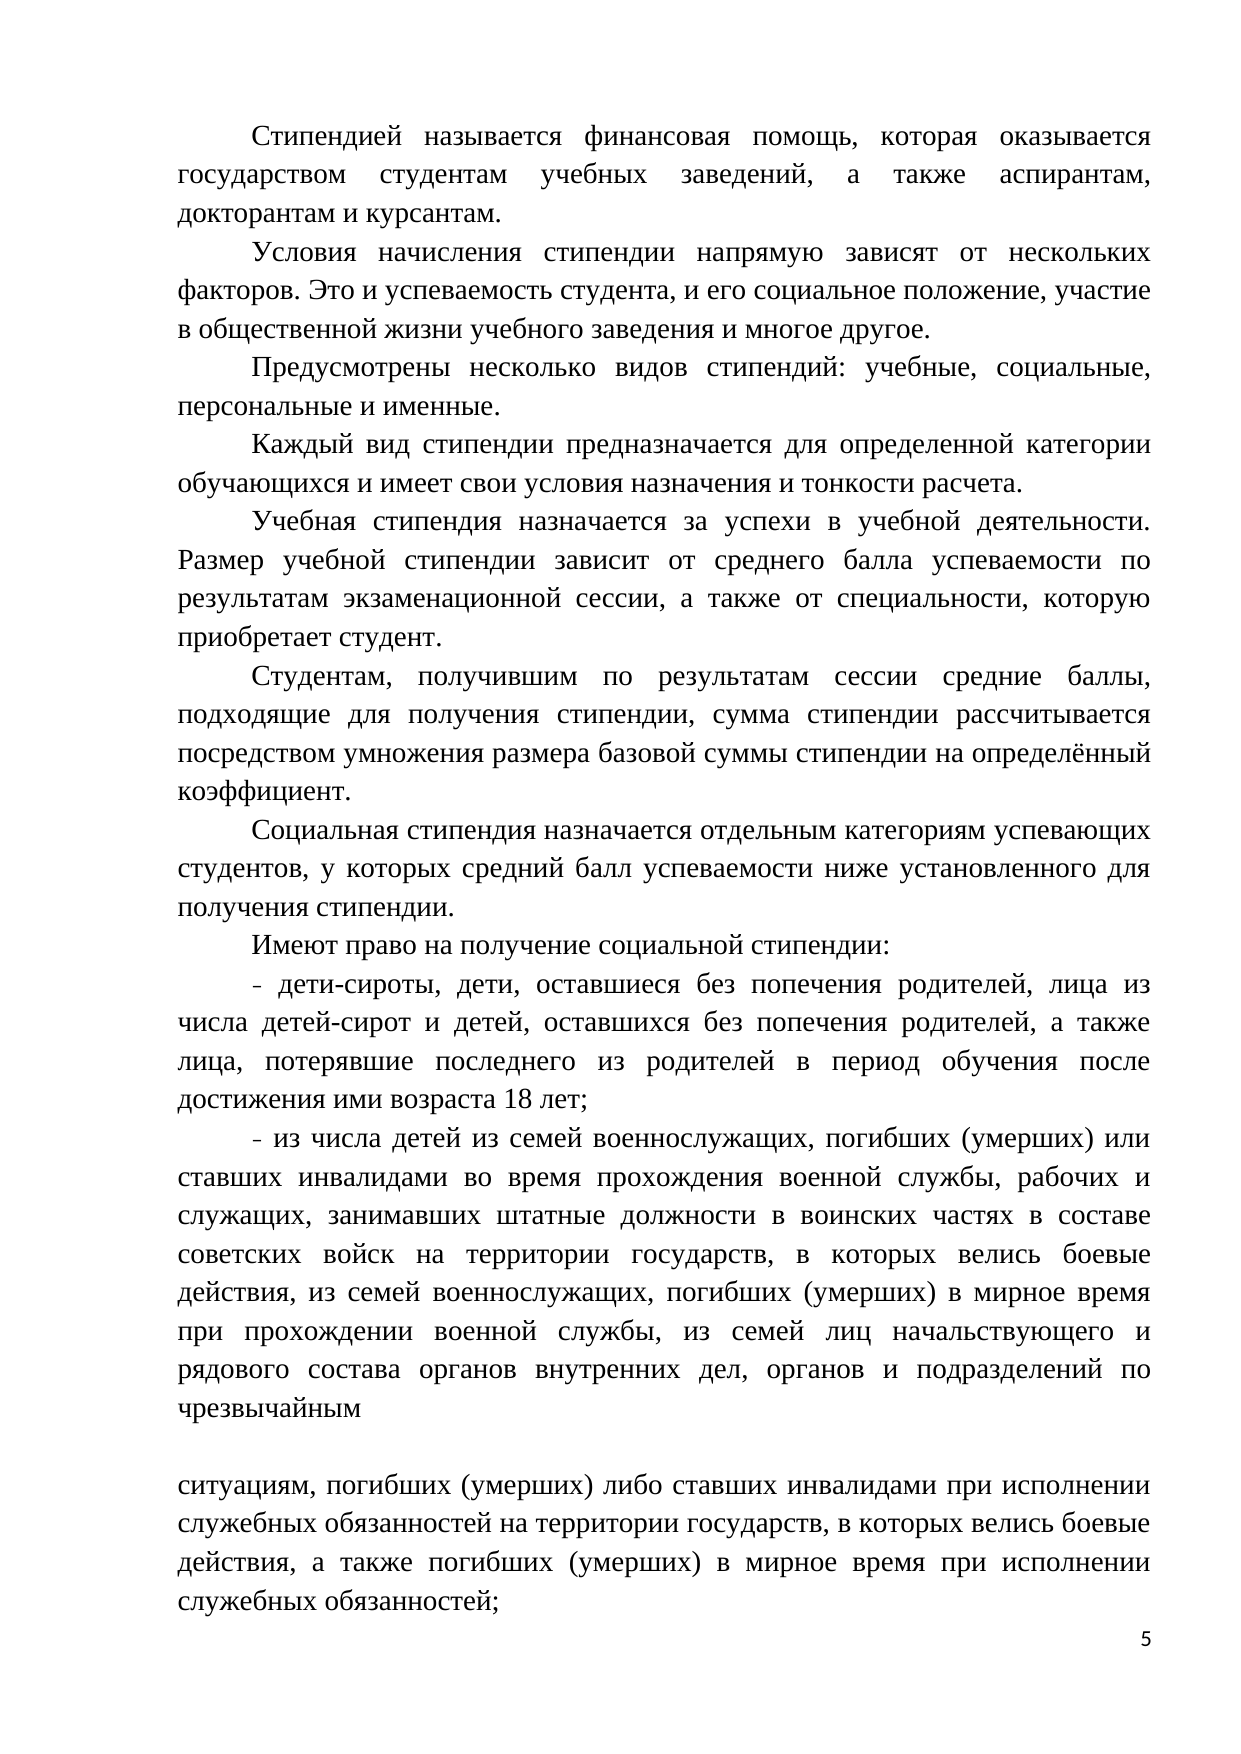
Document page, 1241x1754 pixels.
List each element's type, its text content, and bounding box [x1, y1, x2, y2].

text – дети-сироты, дети, оставшиеся без попечения родителей, лица из числа детей-сирот и детей, оставшихся без попечения родителей, а также лица, потерявшие последнего из родителей в период обучения после достижения ими возраста 18 лет; [177, 966, 1152, 1115]
text ситуациям, погибших (умерших) либо ставших инвалидами при исполнении служебных обязанностей на территории государств, в которых велись боевые действия, а также погибших (умерших) в мирное время при исполнении служебных обязанностей; [177, 1467, 1152, 1616]
text Предусмотрены несколько видов стипендий: учебные, социальные, персональные и именные. [177, 349, 1152, 421]
text Условия начисления стипендии напрямую зависят от нескольких факторов. Это и успеваемость студента, и его социальное положение, участие в общественной жизни учебного заведения и многое другое. [177, 234, 1152, 344]
text – из числа детей из семей военнослужащих, погибших (умерших) или ставших инвалидами во время прохождения военной службы, рабочих и служащих, занимавших штатные должности в воинских частях в составе советских войск на территории государств, в которых велись боевые действия, из семей военнослужащих, погибших (умерших) в мирное время при прохождении военной службы, из семей лиц начальствующего и рядового состава органов внутренних дел, органов и подразделений по чрезвычайным [177, 1120, 1152, 1423]
text Учебная стипендия назначается за успехи в учебной деятельности. Размер учебной стипендии зависит от среднего балла успеваемости по результатам экзаменационной сессии, а также от специальности, которую приобретает студент. [177, 503, 1152, 653]
text Имеют право на получение социальной стипендии: [177, 927, 1152, 961]
text Студентам, получившим по результатам сессии средние баллы, подходящие для получения стипендии, сумма стипендии рассчитывается посредством умножения размера базовой суммы стипендии на определённый коэффициент. [177, 658, 1152, 807]
text Каждый вид стипендии предназначается для определенной категории обучающихся и имеет свои условия назначения и тонкости расчета. [177, 426, 1152, 498]
text Стипендией называется финансовая помощь, которая оказывается государством студентам учебных заведений, а также аспирантам, докторантам и курсантам. [177, 118, 1152, 229]
text Социальная стипендия назначается отдельным категориям успевающих студентов, у которых средний балл успеваемости ниже установленного для получения стипендии. [177, 812, 1152, 922]
